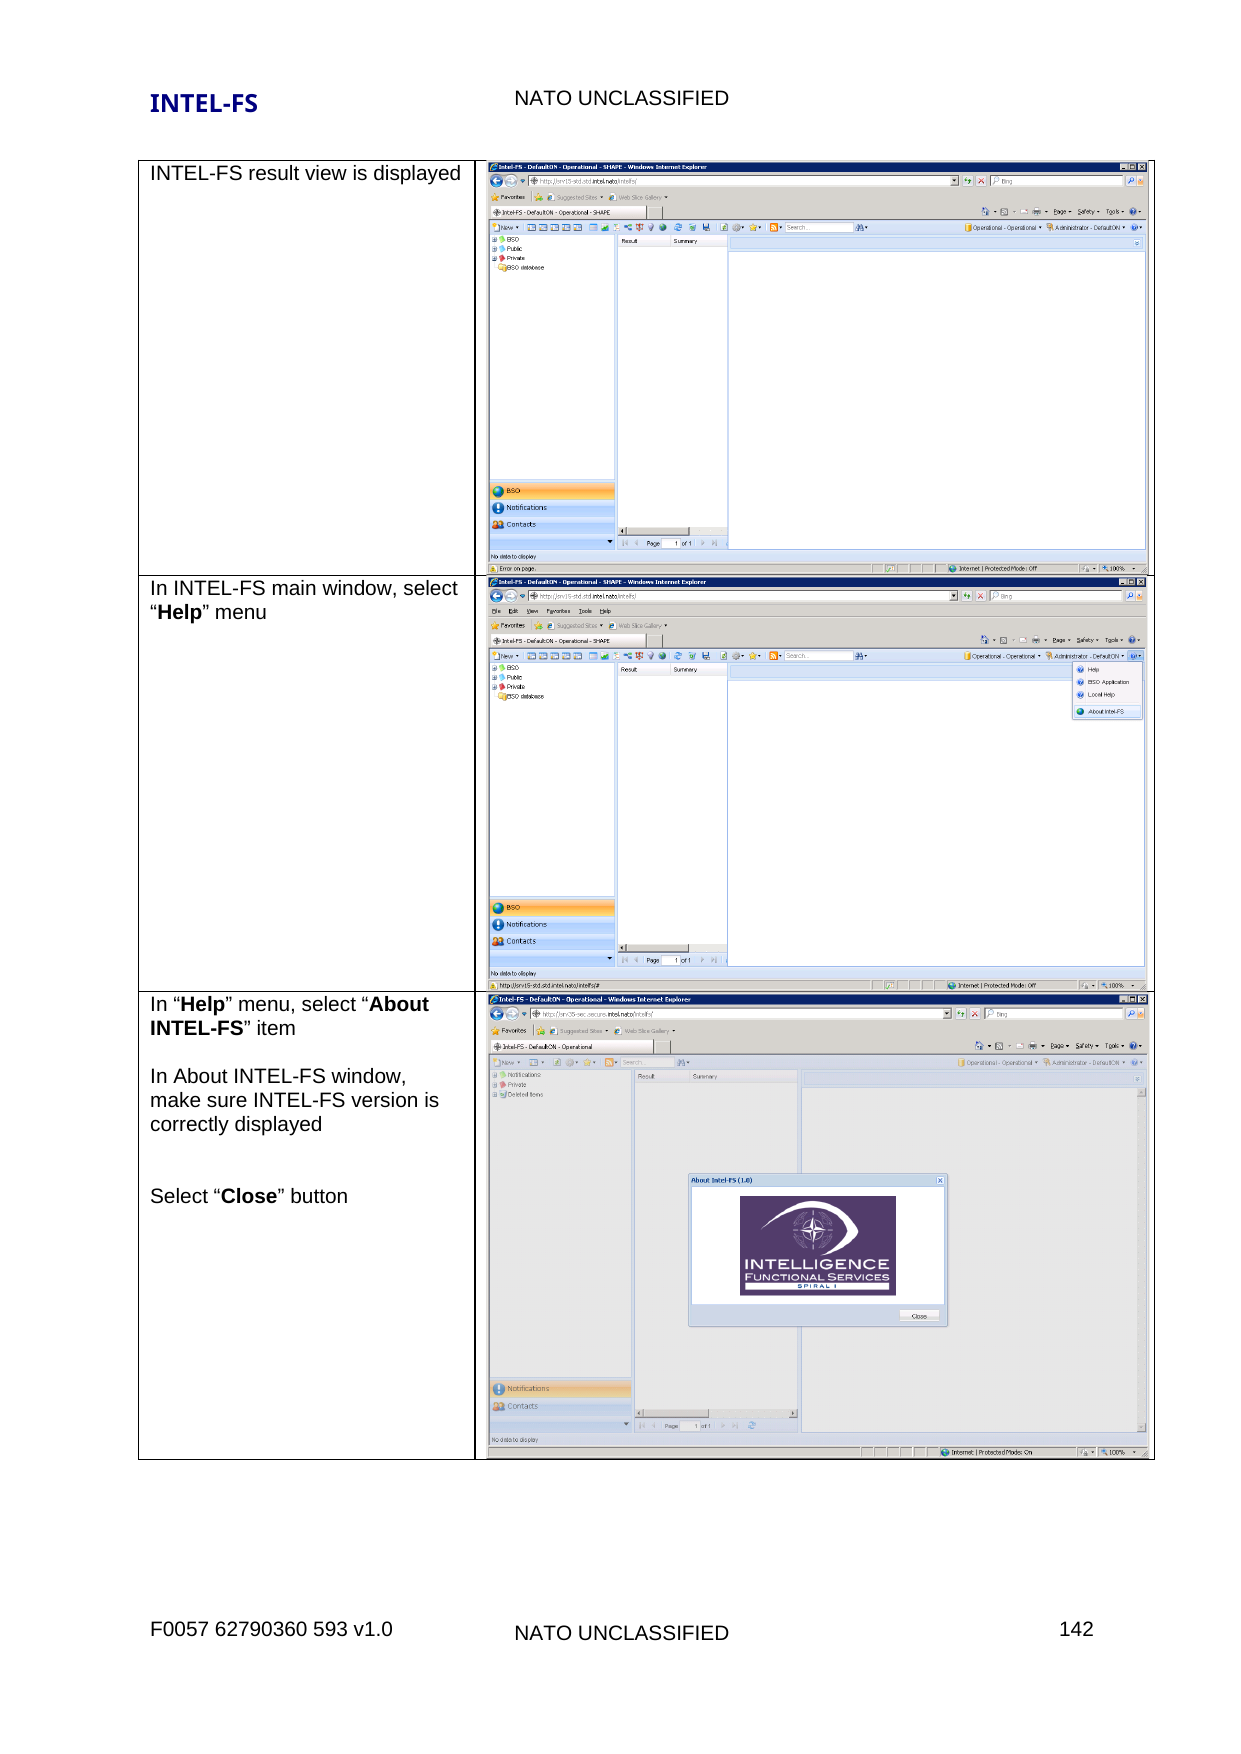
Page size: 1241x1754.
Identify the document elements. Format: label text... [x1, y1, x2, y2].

table_cell [476, 992, 486, 1458]
table_cell In INTEL-FS main window, select “Help” menu [139, 576, 474, 991]
table_cell [476, 576, 486, 991]
table_cell [1150, 992, 1154, 1458]
table_cell [1149, 161, 1154, 574]
table_cell INTEL-FS result view is displayed [139, 161, 474, 574]
table_cell [476, 161, 486, 574]
picture [486, 160, 1150, 1459]
table_cell In “Help” menu, select “About INTEL-FS” item In About INTEL-FS window, make sure INTEL-FS version is correctly displayed Select “Close” button [139, 992, 474, 1458]
table_cell [1148, 576, 1154, 991]
